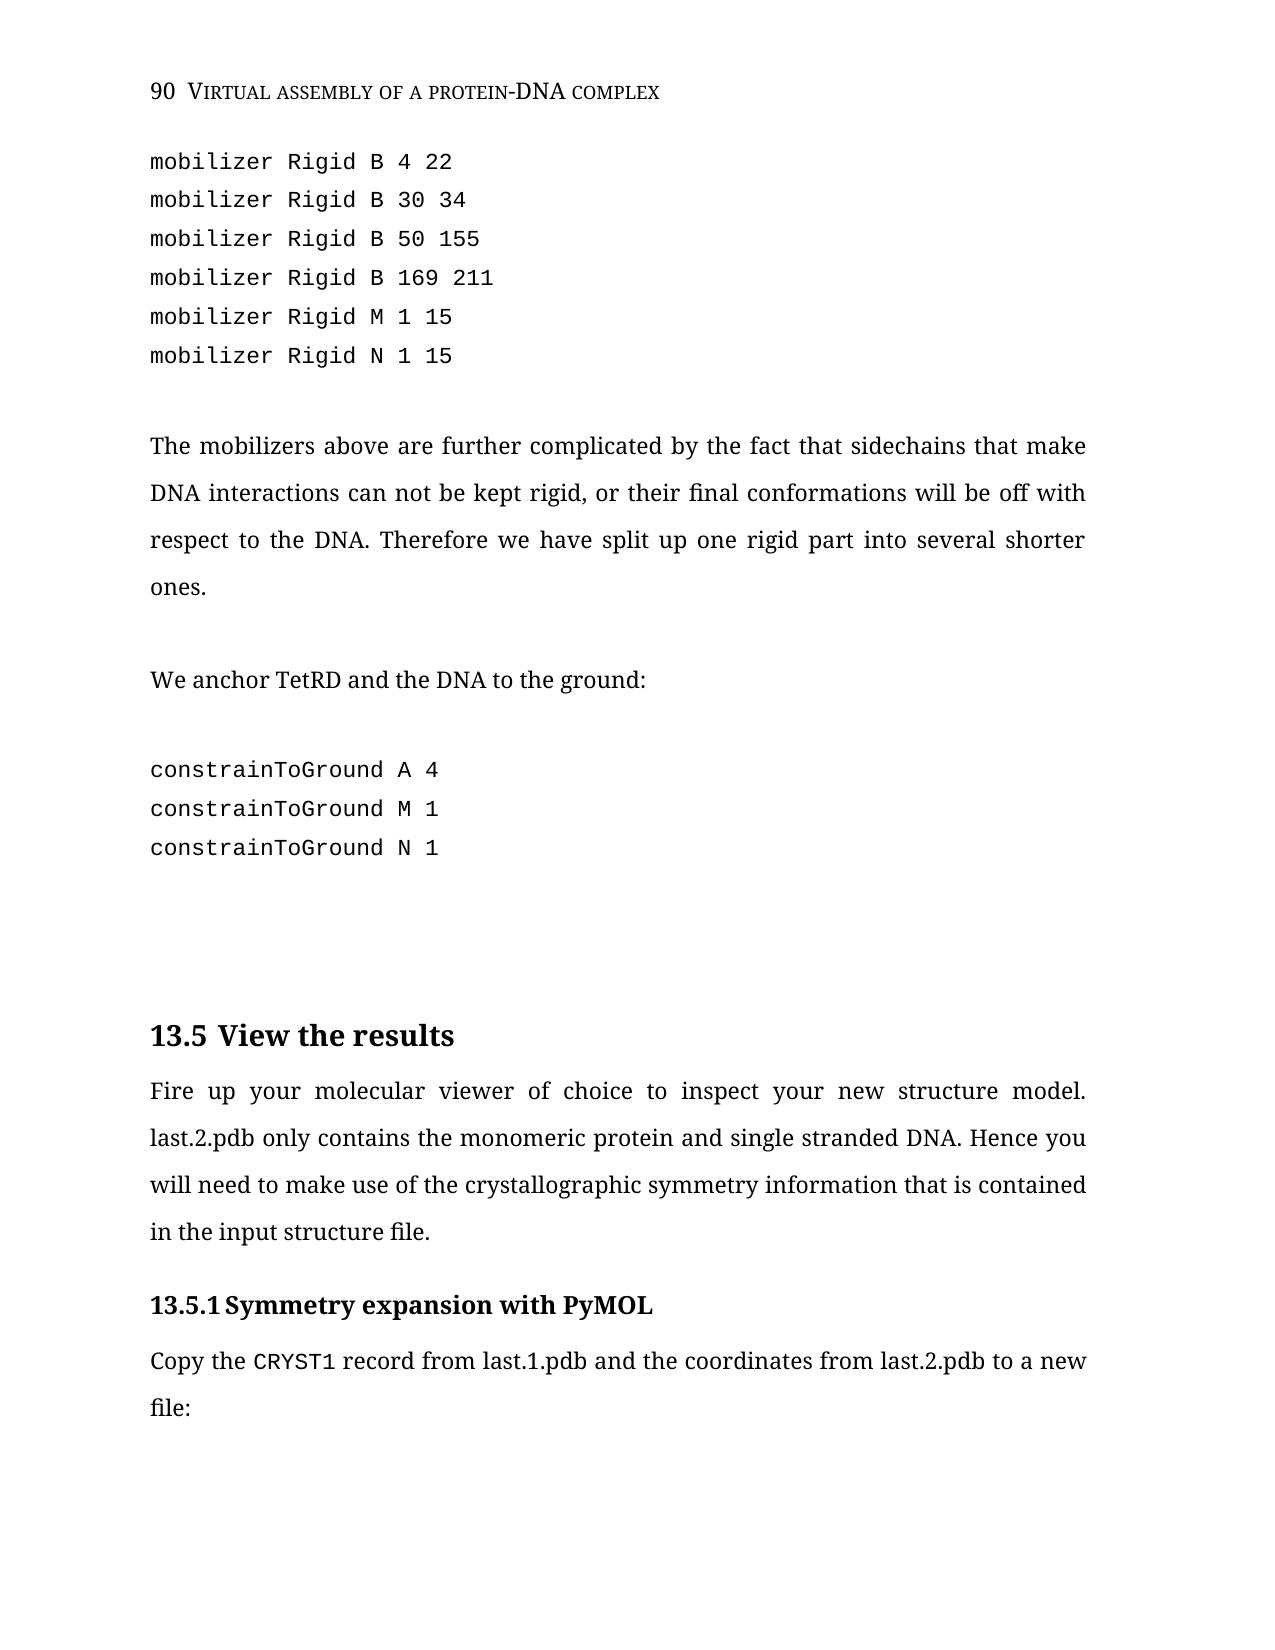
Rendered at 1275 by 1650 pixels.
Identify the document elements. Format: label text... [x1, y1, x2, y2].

text mobilizer Rigid B 50 155 [150, 228, 1087, 254]
text Fire up your molecular viewer of choice to inspect your new structure model. last.2.pdb only contains the monomeric protein and single stranded DNA. Hence you will need to make use of the crystallographic symmetry information that is contained in the input structure file. [150, 1075, 1087, 1247]
subtitle View the results [150, 1015, 1087, 1055]
subtitle Symmetry expansion with PyMOL [150, 1287, 1087, 1321]
text mobilizer Rigid N 1 15 [150, 344, 1087, 370]
text We anchor TetRD and the DNA to the ground: [150, 664, 1087, 696]
text constrainToGround N 1 [150, 836, 1087, 862]
text Copy the CRYST1 record from last.1.pdb and the coordinates from last.2.pdb to a new file: [150, 1344, 1087, 1423]
text constrainToGround M 1 [150, 797, 1087, 823]
text constrainToGround A 4 [150, 758, 1087, 784]
text mobilizer Rigid B 4 22 [150, 150, 1087, 176]
text The mobilizers above are further complicated by the fact that sidechains that make DNA interactions can not be kept rigid, or their final conformations will be off with respect to the DNA. Therefore we have split up one rigid part into several shorter ones. [150, 430, 1087, 602]
text mobilizer Rigid B 30 34 [150, 189, 1087, 215]
text mobilizer Rigid M 1 15 [150, 305, 1087, 331]
text mobilizer Rigid B 169 211 [150, 267, 1087, 292]
